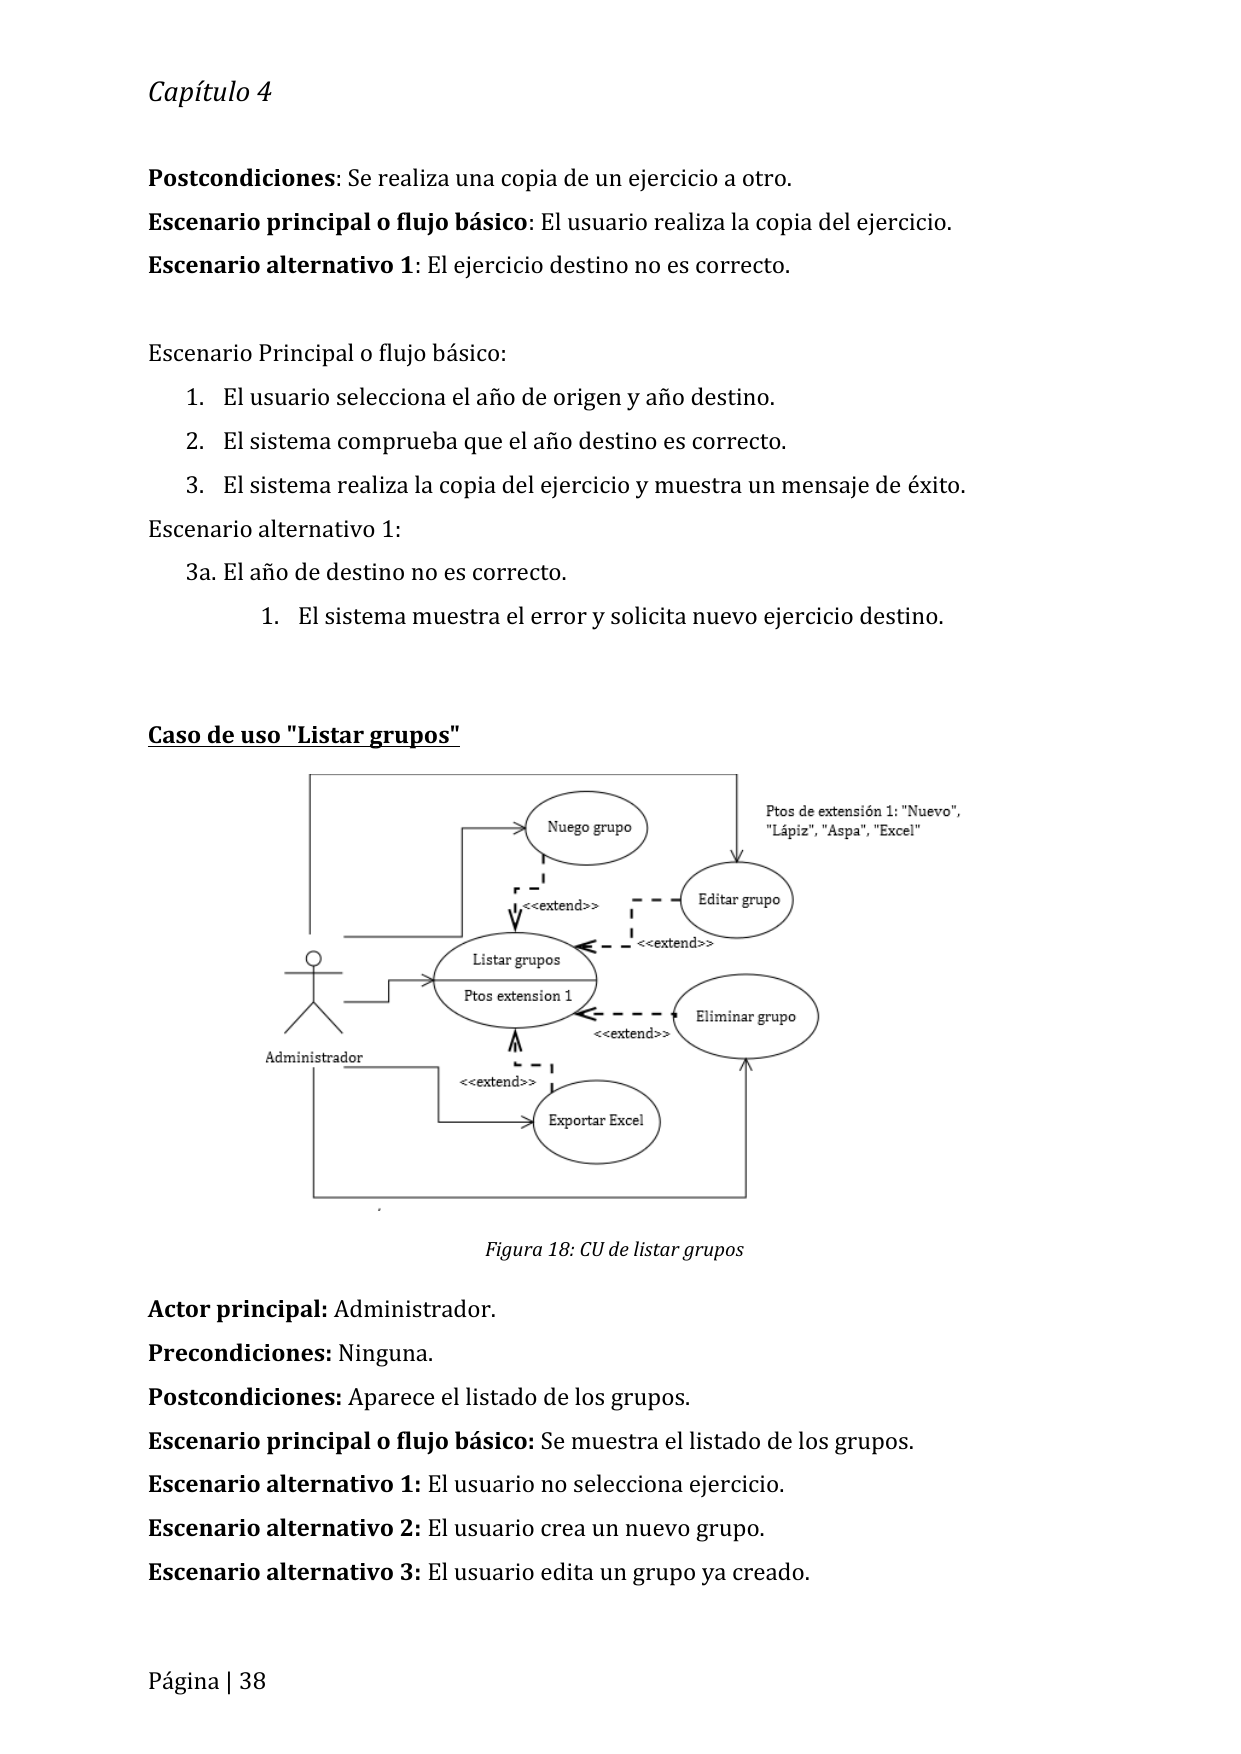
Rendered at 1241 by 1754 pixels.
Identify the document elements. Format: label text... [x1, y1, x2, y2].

text Escenario alternativo 3: El usuario edita un grupo ya creado. [148, 1557, 1081, 1586]
text Caso de uso "Listar grupos" [148, 720, 1081, 749]
picture [265, 774, 963, 1211]
text Postcondiciones: Se realiza una copia de un ejercicio a otro. [148, 162, 1081, 192]
text Escenario principal o flujo básico: El usuario realiza la copia del ejercicio. [148, 206, 1081, 236]
list El año de destino no es correcto. [185, 557, 1081, 586]
text Actor principal: Administrador. [148, 1294, 1081, 1323]
text Precondiciones: Ninguna. [148, 1338, 1081, 1367]
text Figura : CU de listar grupos [148, 1236, 1081, 1261]
text Postcondiciones: Aparece el listado de los grupos. [148, 1381, 1081, 1411]
text Escenario principal o flujo básico: Se muestra el listado de los grupos. [148, 1425, 1081, 1454]
text Escenario Principal o flujo básico: [148, 338, 1081, 367]
list El sistema comprueba que el año destino es correcto. [185, 426, 1081, 455]
list El usuario selecciona el año de origen y año destino. [185, 382, 1081, 411]
text Escenario alternativo 1: [148, 513, 1081, 542]
list El sistema muestra el error y solicita nuevo ejercicio destino. [260, 601, 1081, 630]
list El sistema realiza la copia del ejercicio y muestra un mensaje de éxito. [185, 469, 1081, 499]
text Escenario alternativo 2: El usuario crea un nuevo grupo. [148, 1513, 1081, 1542]
text Escenario alternativo 1: El usuario no selecciona ejercicio. [148, 1469, 1081, 1498]
text Escenario alternativo 1: El ejercicio destino no es correcto. [148, 250, 1081, 279]
